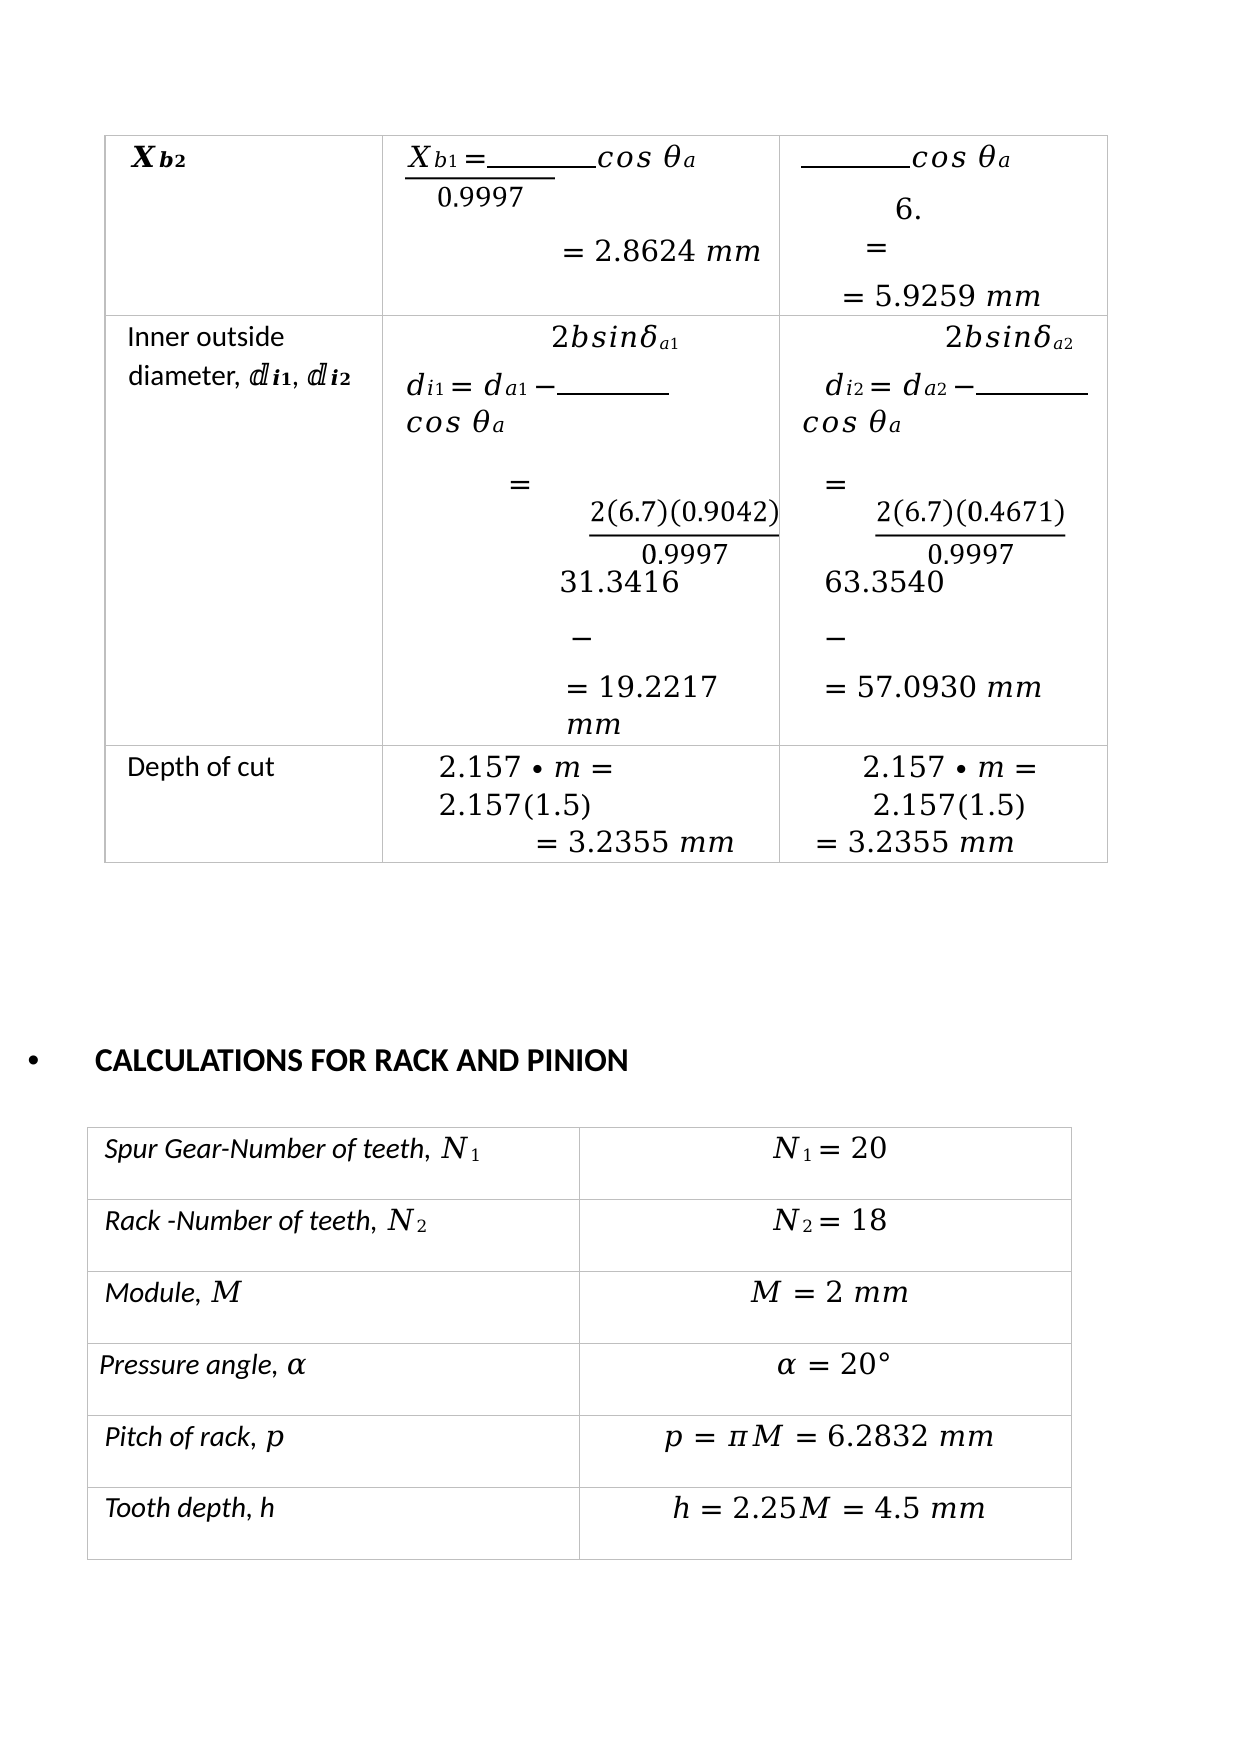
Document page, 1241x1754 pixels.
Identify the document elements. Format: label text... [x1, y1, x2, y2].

list CALCULATIONS FOR RACK AND PINION [27, 1039, 1240, 1080]
table_cell 2.157 ∙ 𝑚 = 2.157(1.5) = 3.2355 𝑚𝑚 [383, 746, 779, 862]
table_cell Axial face width, 𝑿𝒃𝟏, 𝑿𝒃𝟐 [106, 136, 382, 315]
picture [404, 177, 555, 207]
table_cell 𝑏 𝑐𝑜𝑠 𝛿𝑎1 6.7(0.4271) 𝑋𝑏1 = 𝑐𝑜𝑠 𝜃𝑎 = = 2.8624 𝑚𝑚 [383, 136, 779, 315]
picture [588, 499, 779, 564]
table_cell 𝑁2 = 18 [580, 1200, 1071, 1271]
table_cell Rack -Number of teeth, 𝑁2 [88, 1200, 579, 1271]
table_cell Tooth depth, h [88, 1488, 579, 1559]
table_cell 𝑀 = 2 𝑚𝑚 [580, 1272, 1071, 1343]
picture [874, 499, 1066, 564]
table_cell Module, 𝑀 [88, 1272, 579, 1343]
table_cell 𝛼 = 20° [580, 1344, 1071, 1415]
table_cell 2.157 ∙ 𝑚 = 2.157(1.5) = 3.2355 𝑚𝑚 [780, 746, 1107, 862]
table_header Spur Gear-Number of teeth, 𝑁1 [88, 1128, 579, 1199]
table_cell 2𝑏𝑠𝑖𝑛𝛿𝑎1 𝑑𝑖1 = 𝑑𝑎1 − 𝑐𝑜𝑠 𝜃𝑎 = 31.3416 − = 19.2217 𝑚𝑚 [383, 316, 779, 745]
table_cell Pitch of rack, 𝑝 [88, 1416, 579, 1487]
table_cell 𝑏 𝑐𝑜𝑠 𝛿𝑎2 𝑋𝑏2 = 𝑐𝑜𝑠 𝜃𝑎 6. = = 5.9259 𝑚𝑚 [780, 136, 1107, 315]
table_cell ℎ = 2.25𝑀 = 4.5 𝑚𝑚 [580, 1488, 1071, 1559]
table_cell 𝑝 = 𝜋𝑀 = 6.2832 𝑚𝑚 [580, 1416, 1071, 1487]
table_cell 2𝑏𝑠𝑖𝑛𝛿𝑎2 𝑑𝑖2 = 𝑑𝑎2 − 𝑐𝑜𝑠 𝜃𝑎 = 63.3540 − = 57.0930 𝑚𝑚 [780, 316, 1107, 745]
table_cell Pressure angle, 𝛼 [88, 1344, 579, 1415]
table_cell Inner outside diameter, ⅆ𝒊𝟏, ⅆ𝒊𝟐 [106, 316, 382, 745]
table_header 𝑁1 = 20 [580, 1128, 1071, 1199]
table_cell Depth of cut [106, 746, 382, 862]
